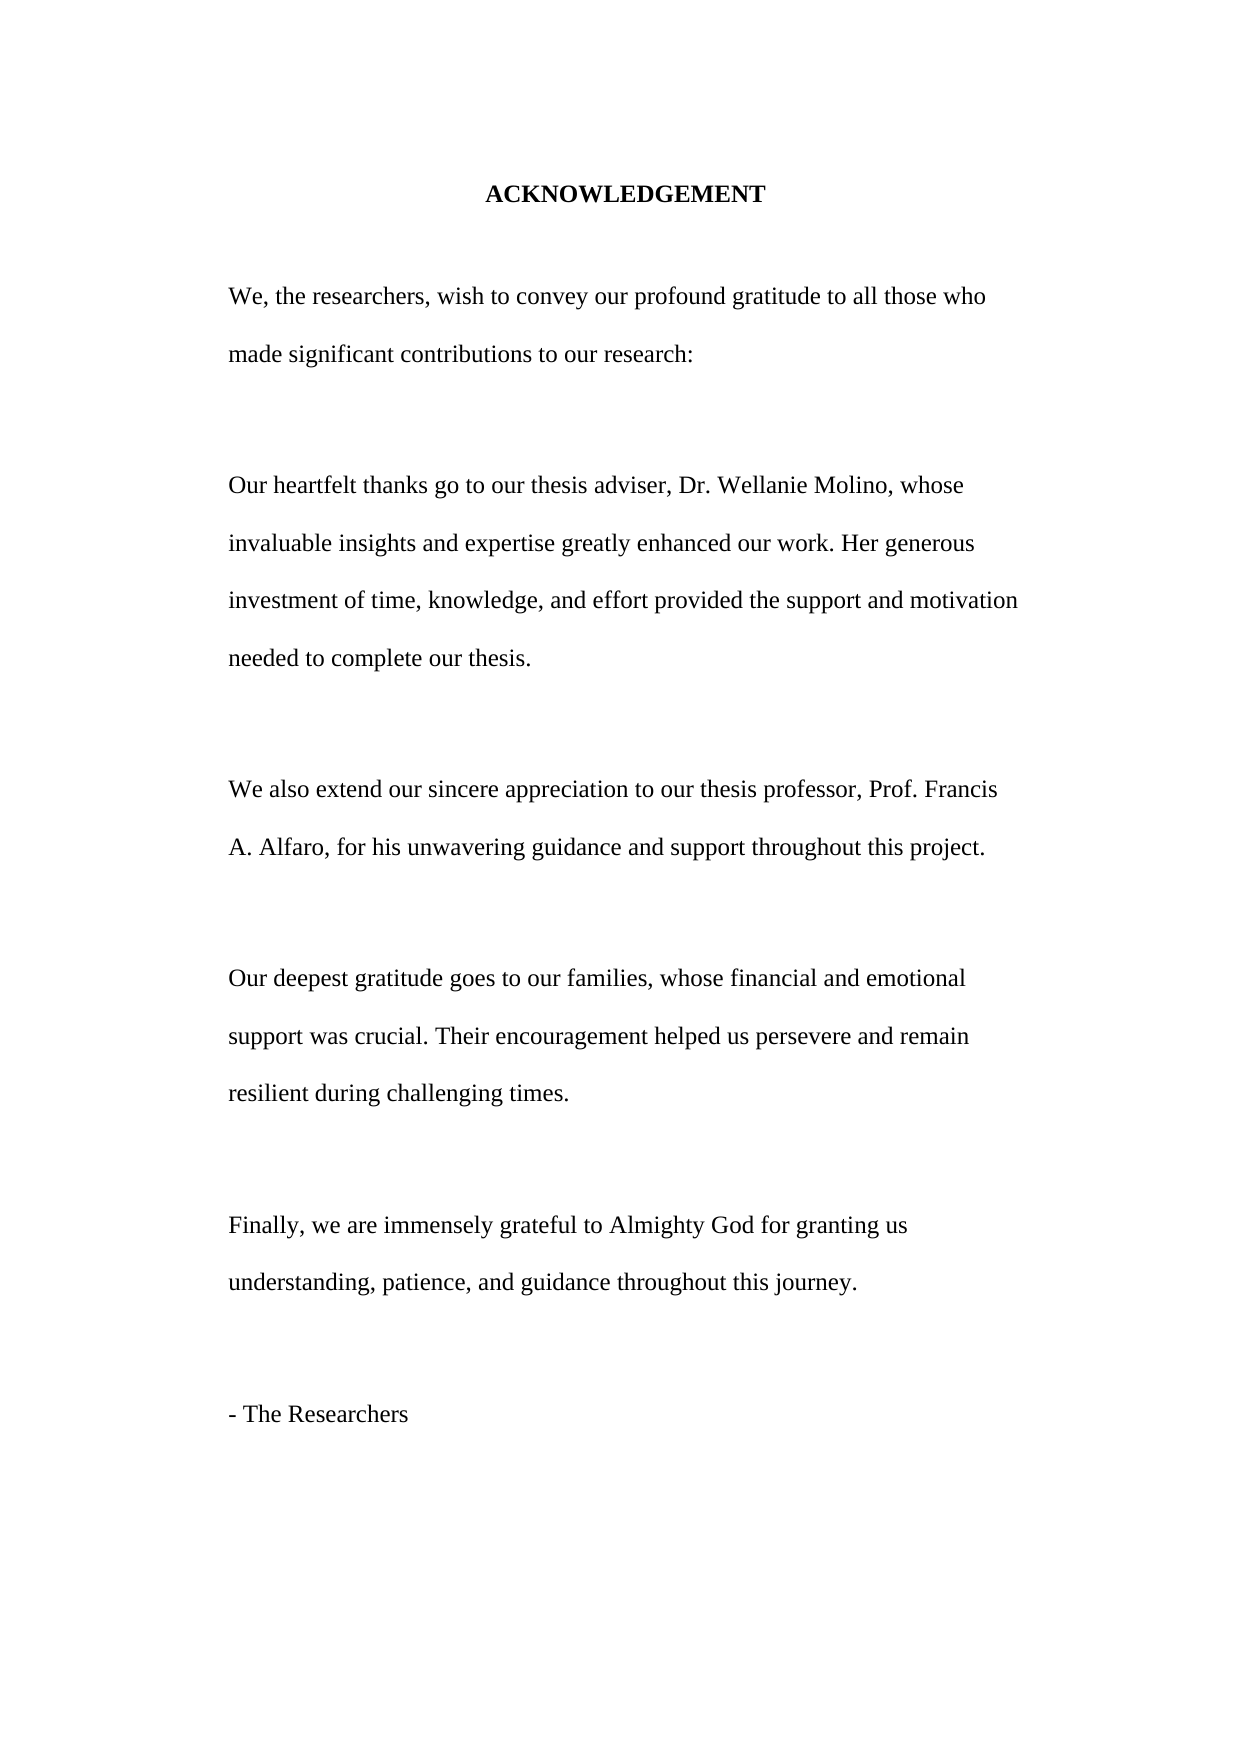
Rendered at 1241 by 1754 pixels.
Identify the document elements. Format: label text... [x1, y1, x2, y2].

text Our heartfelt thanks go to our thesis adviser, Dr. Wellanie Molino, whose invaluable insights and expertise greatly enhanced our work. Her generous investment of time, knowledge, and effort provided the support and motivation needed to complete our thesis. [228, 470, 1023, 672]
text Finally, we are immensely grateful to Almighty God for granting us understanding, patience, and guidance throughout this journey. [228, 1210, 1023, 1296]
text ACKNOWLEDGEMENT [228, 179, 1023, 207]
text We also extend our sincere appreciation to our thesis professor, Prof. Francis A. Alfaro, for his unwavering guidance and support throughout this project. [228, 774, 1023, 861]
text Our deepest gratitude goes to our families, whose financial and emotional support was crucial. Their encouragement helped us persevere and remain resilient during challenging times. [228, 963, 1023, 1107]
text We, the researchers, wish to convey our profound gratitude to all those who made significant contributions to our research: [228, 281, 1023, 368]
text - The Researchers [228, 1399, 1023, 1427]
